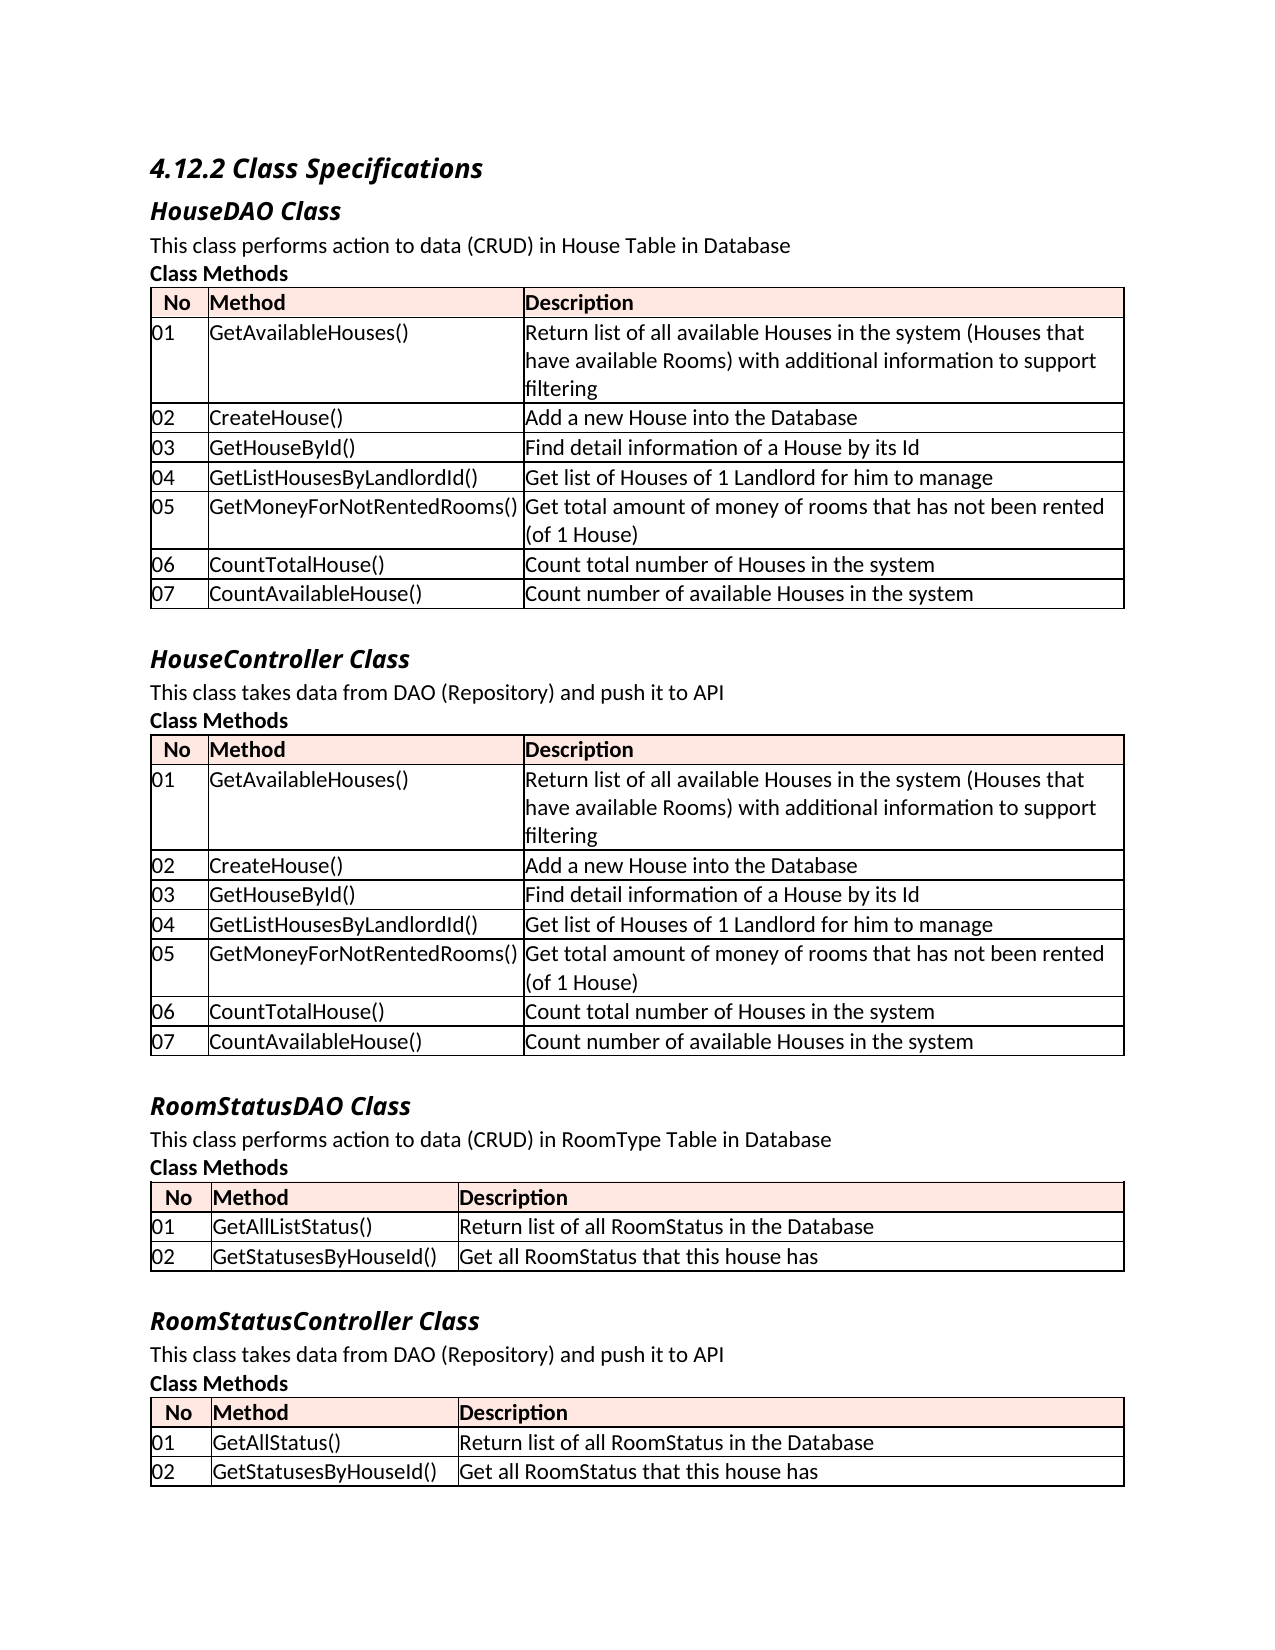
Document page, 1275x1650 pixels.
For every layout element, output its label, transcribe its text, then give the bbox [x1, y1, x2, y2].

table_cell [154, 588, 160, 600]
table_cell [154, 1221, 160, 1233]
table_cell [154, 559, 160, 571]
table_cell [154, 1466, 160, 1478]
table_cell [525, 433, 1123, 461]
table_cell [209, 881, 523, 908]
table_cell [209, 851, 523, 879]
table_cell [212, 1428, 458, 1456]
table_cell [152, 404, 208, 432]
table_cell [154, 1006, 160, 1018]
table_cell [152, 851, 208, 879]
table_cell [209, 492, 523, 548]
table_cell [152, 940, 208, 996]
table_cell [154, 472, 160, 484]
text This class performs action to data (CRUD) in House Table in Database [150, 231, 1125, 259]
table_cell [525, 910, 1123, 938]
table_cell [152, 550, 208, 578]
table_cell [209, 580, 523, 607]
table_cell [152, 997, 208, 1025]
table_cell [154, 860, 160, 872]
subtitle RoomStatusController Class [150, 1304, 1125, 1338]
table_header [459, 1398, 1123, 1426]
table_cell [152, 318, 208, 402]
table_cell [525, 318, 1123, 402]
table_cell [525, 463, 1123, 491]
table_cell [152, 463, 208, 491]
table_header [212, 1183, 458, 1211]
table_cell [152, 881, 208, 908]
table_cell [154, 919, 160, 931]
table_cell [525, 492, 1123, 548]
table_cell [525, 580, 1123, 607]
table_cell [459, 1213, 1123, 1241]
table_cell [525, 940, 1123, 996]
text This class performs action to data (CRUD) in RoomType Table in Database [150, 1125, 1125, 1153]
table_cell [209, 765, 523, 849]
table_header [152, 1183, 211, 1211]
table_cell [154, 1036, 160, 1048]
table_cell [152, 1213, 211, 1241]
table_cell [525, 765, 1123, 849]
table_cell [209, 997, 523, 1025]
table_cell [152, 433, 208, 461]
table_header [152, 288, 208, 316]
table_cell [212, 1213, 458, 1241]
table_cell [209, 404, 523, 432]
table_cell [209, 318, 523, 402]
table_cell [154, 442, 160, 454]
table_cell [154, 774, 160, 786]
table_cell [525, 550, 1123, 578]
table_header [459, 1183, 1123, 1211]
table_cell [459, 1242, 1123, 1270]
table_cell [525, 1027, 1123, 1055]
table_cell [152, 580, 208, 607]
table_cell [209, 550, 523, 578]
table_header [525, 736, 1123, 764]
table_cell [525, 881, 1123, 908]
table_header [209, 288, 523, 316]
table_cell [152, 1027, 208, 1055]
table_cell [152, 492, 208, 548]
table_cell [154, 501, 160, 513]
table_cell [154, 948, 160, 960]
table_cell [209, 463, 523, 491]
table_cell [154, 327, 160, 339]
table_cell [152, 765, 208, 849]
text Class Methods [150, 706, 1125, 734]
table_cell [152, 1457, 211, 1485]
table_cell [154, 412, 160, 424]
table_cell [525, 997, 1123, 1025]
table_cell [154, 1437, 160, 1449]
text This class takes data from DAO (Repository) and push it to API [150, 678, 1125, 706]
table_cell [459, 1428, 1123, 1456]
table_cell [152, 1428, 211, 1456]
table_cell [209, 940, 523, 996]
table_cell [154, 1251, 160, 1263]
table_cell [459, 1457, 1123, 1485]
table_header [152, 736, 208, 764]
subtitle 4.12.2 Class Specifications [150, 150, 1125, 187]
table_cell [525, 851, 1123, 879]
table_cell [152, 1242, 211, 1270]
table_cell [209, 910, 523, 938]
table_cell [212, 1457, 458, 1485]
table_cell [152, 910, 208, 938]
subtitle RoomStatusDAO Class [150, 1088, 1125, 1123]
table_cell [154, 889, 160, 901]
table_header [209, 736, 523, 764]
text Class Methods [150, 1369, 1125, 1397]
subtitle HouseDAO Class [150, 194, 1125, 228]
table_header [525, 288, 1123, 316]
subtitle HouseController Class [150, 641, 1125, 675]
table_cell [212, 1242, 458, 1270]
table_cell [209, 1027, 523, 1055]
text This class takes data from DAO (Repository) and push it to API [150, 1341, 1125, 1369]
text Class Methods [150, 259, 1125, 287]
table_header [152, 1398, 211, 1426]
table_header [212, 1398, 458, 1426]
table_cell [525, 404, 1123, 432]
text Class Methods [150, 1153, 1125, 1181]
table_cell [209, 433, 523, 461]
